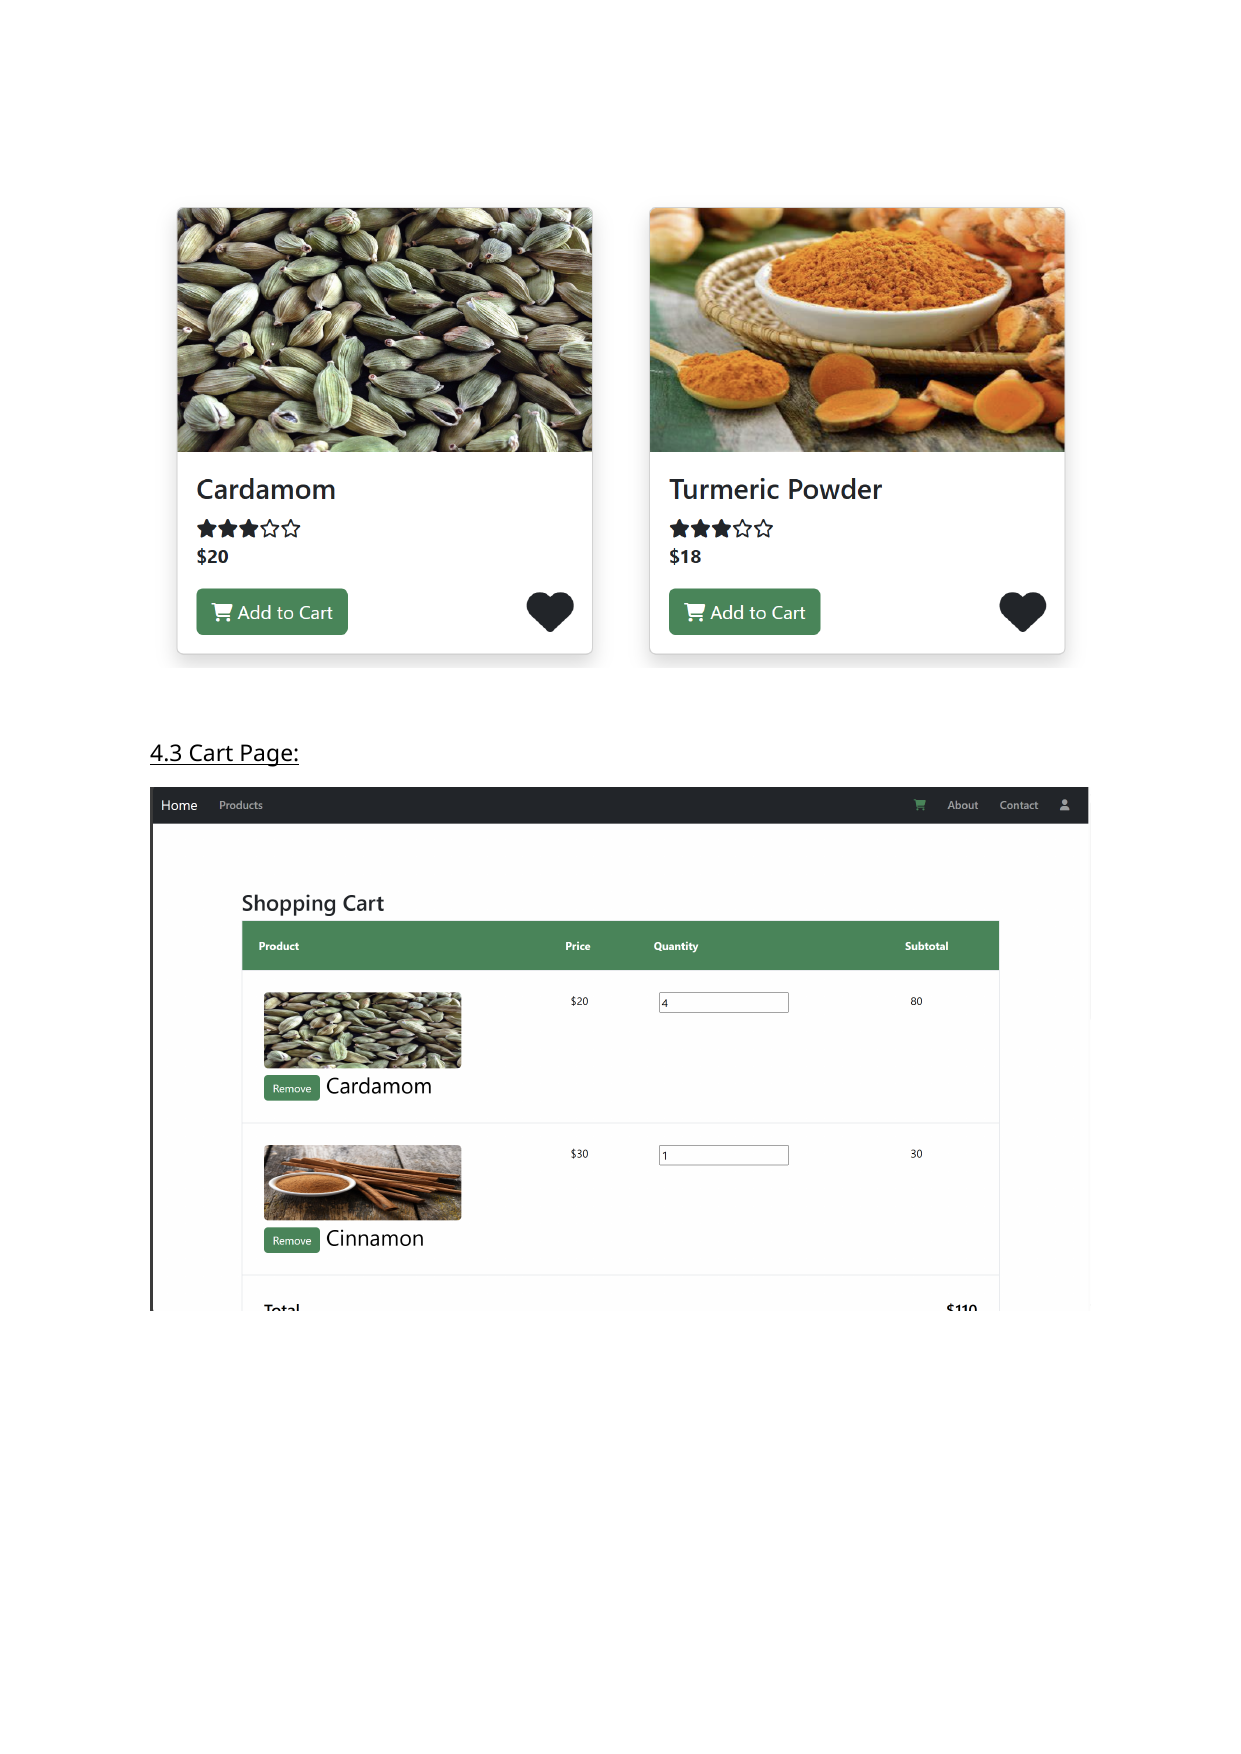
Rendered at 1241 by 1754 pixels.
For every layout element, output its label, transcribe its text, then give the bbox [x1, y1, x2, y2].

picture [150, 787, 1091, 1311]
text 4.3 Cart Page: [150, 737, 1090, 768]
picture [150, 150, 1091, 668]
